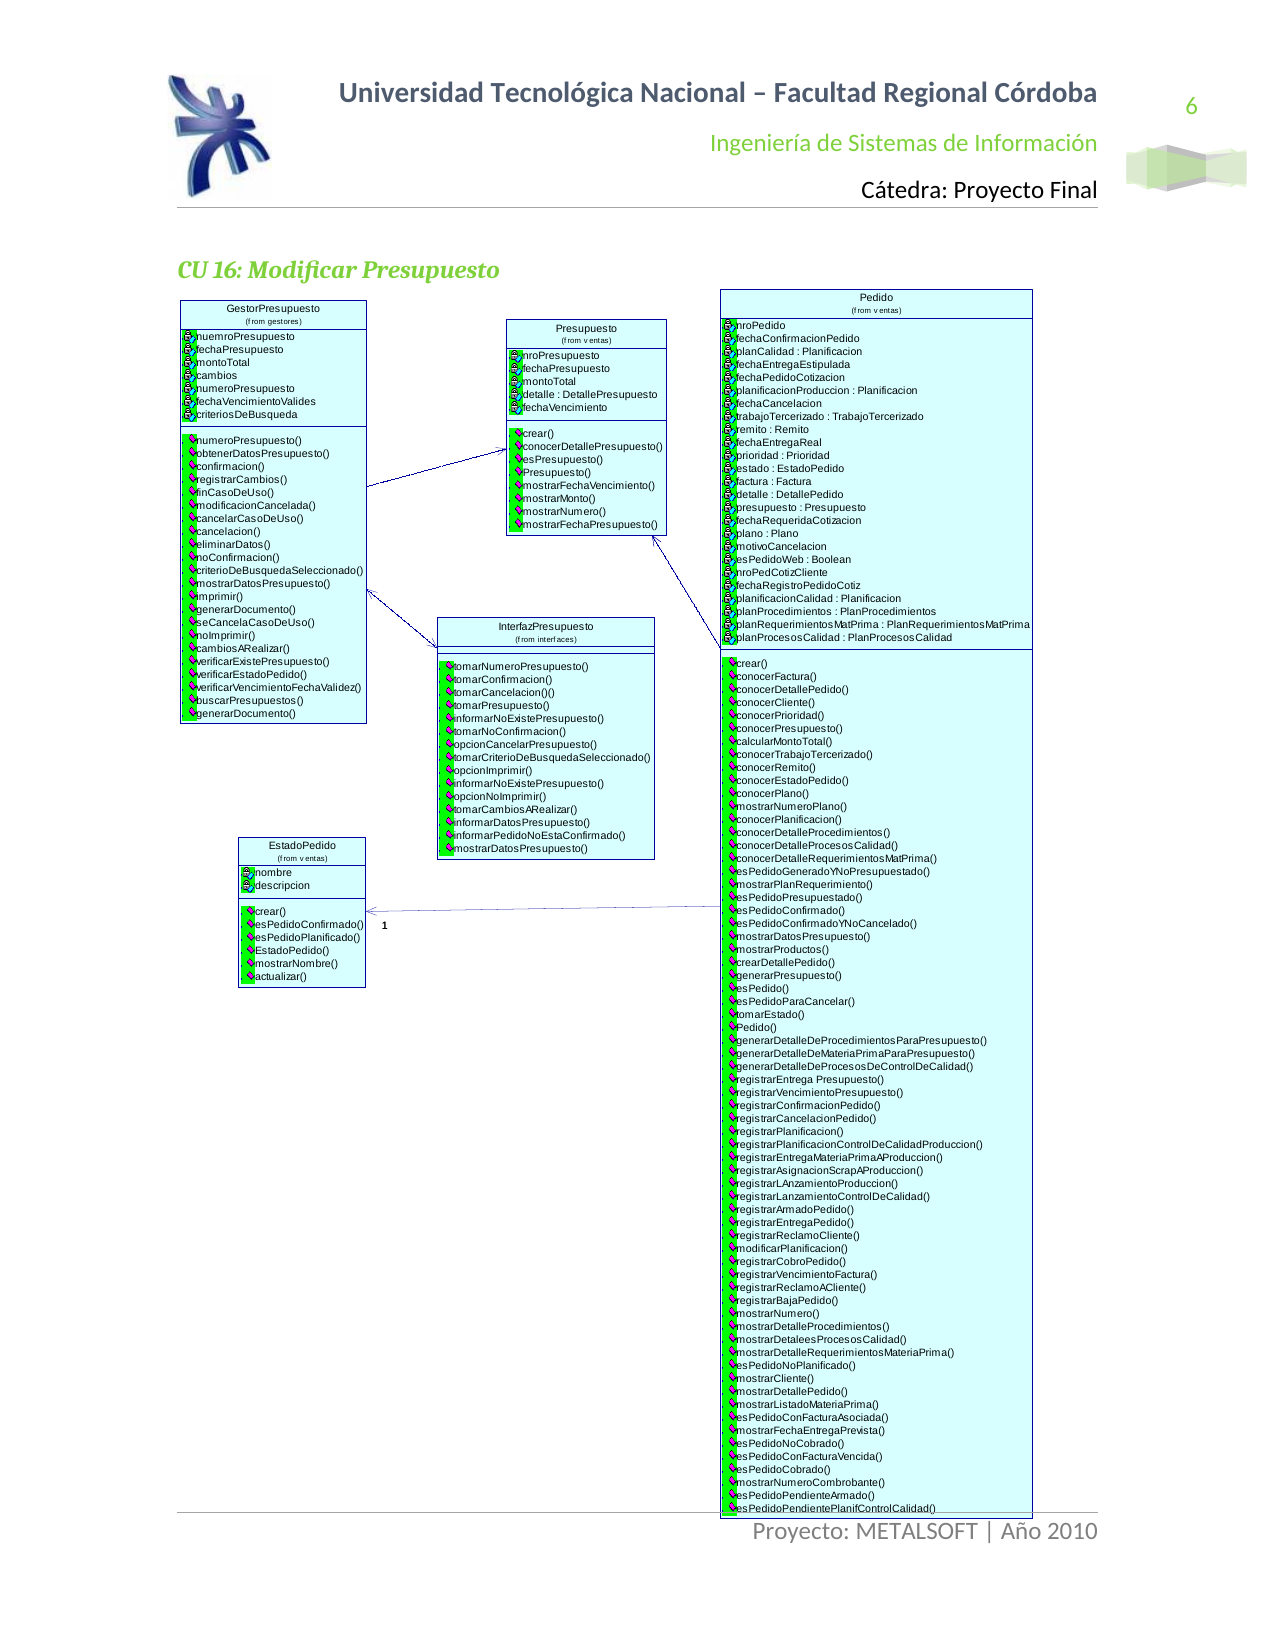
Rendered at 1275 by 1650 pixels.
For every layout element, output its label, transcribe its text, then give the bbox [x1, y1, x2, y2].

picture [167, 74, 272, 199]
text CU 16: Modificar Presupuesto [177, 256, 1098, 284]
